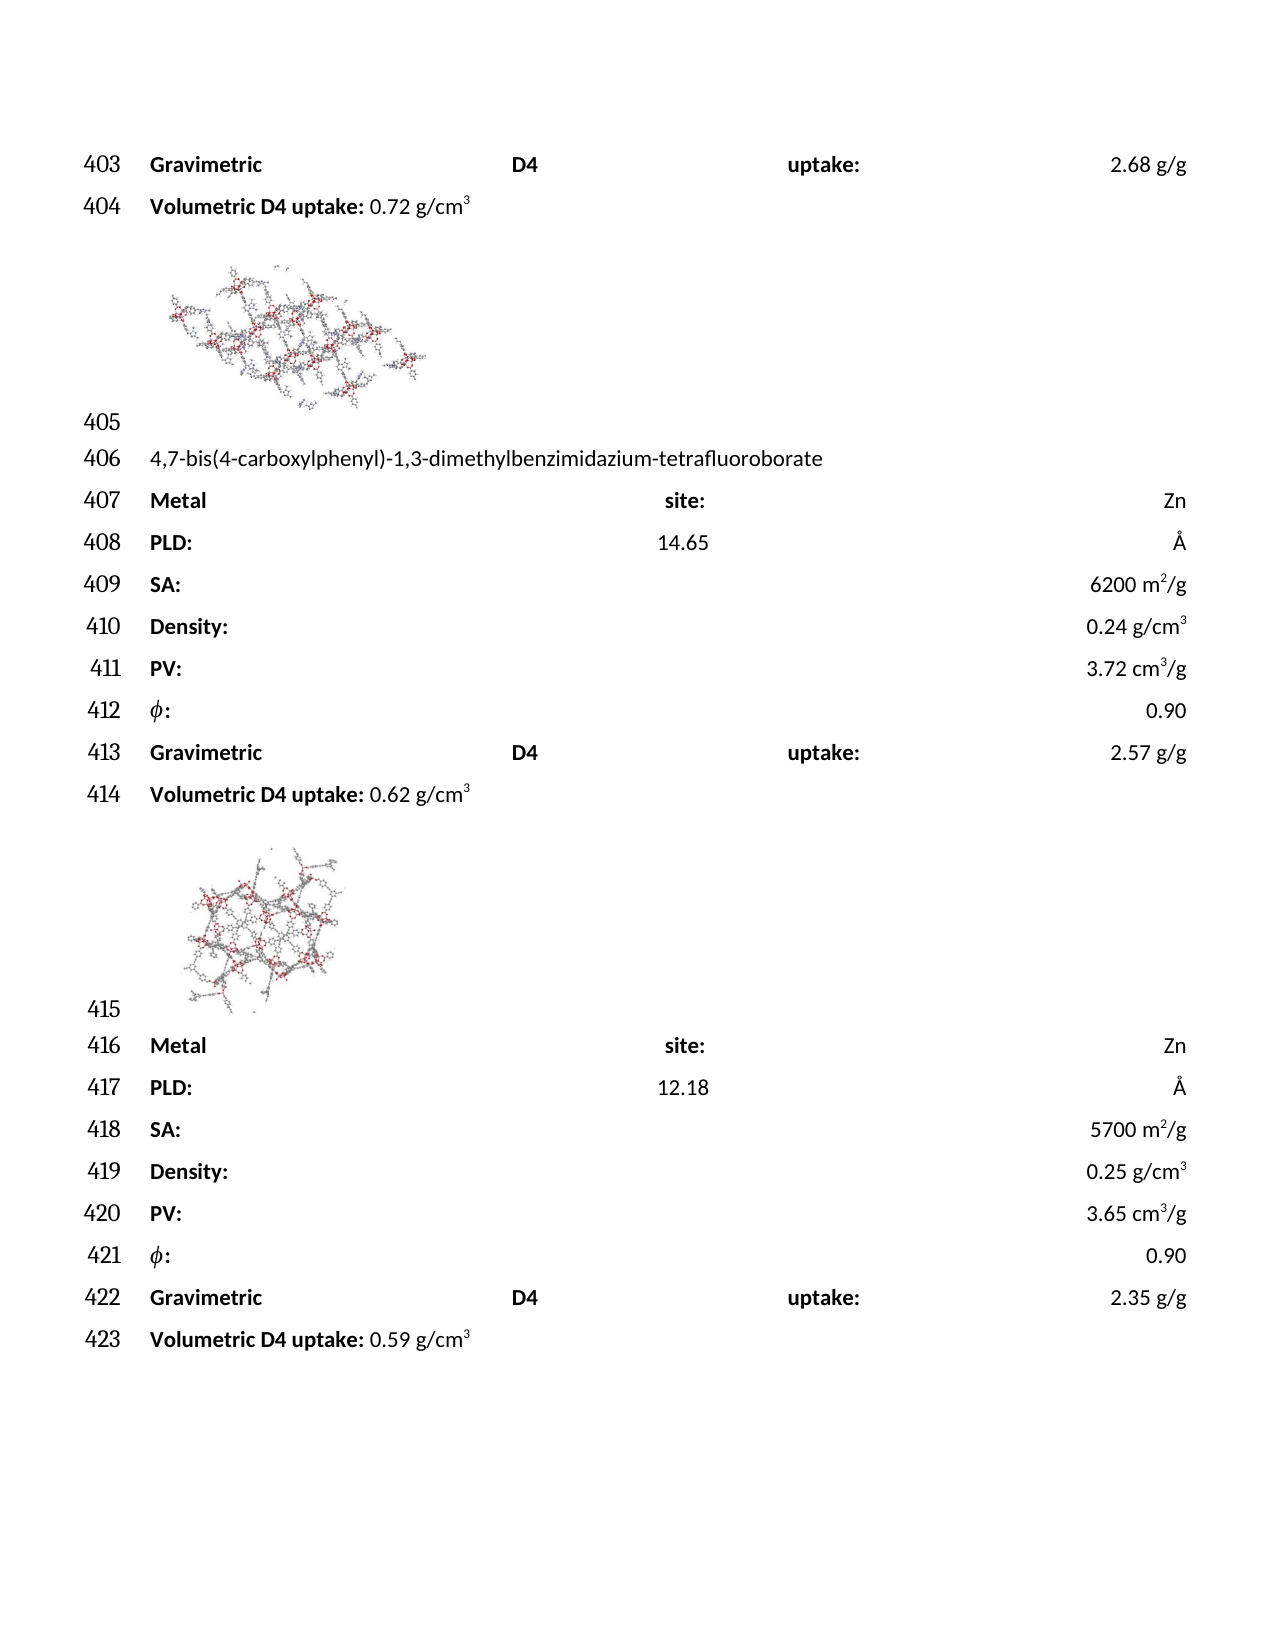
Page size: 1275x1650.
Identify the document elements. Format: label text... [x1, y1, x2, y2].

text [150, 150, 1186, 220]
text Metal site: Zn PLD: 12.18 Å SA: 5700 m2/g Density: 0.25 g/cm3 PV: 3.65 cm3/g : 0.90 Gravimetric D4 uptake: 2.35 g/g Volumetric D4 uptake: 0.59 g/cm3 [150, 840, 1186, 1353]
picture [168, 252, 429, 430]
picture [168, 840, 357, 1018]
text 4,7-bis(4-carboxylphenyl)-1,3-dimethylbenzimidazium-tetrafluoroborate Metal site: Zn PLD: 14.65 Å SA: 6200 m2/g Density: 0.24 g/cm3 PV: 3.72 cm3/g : 0.90 Gravimetric D4 uptake: 2.57 g/g Volumetric D4 uptake: 0.62 g/cm3 [150, 253, 1186, 808]
